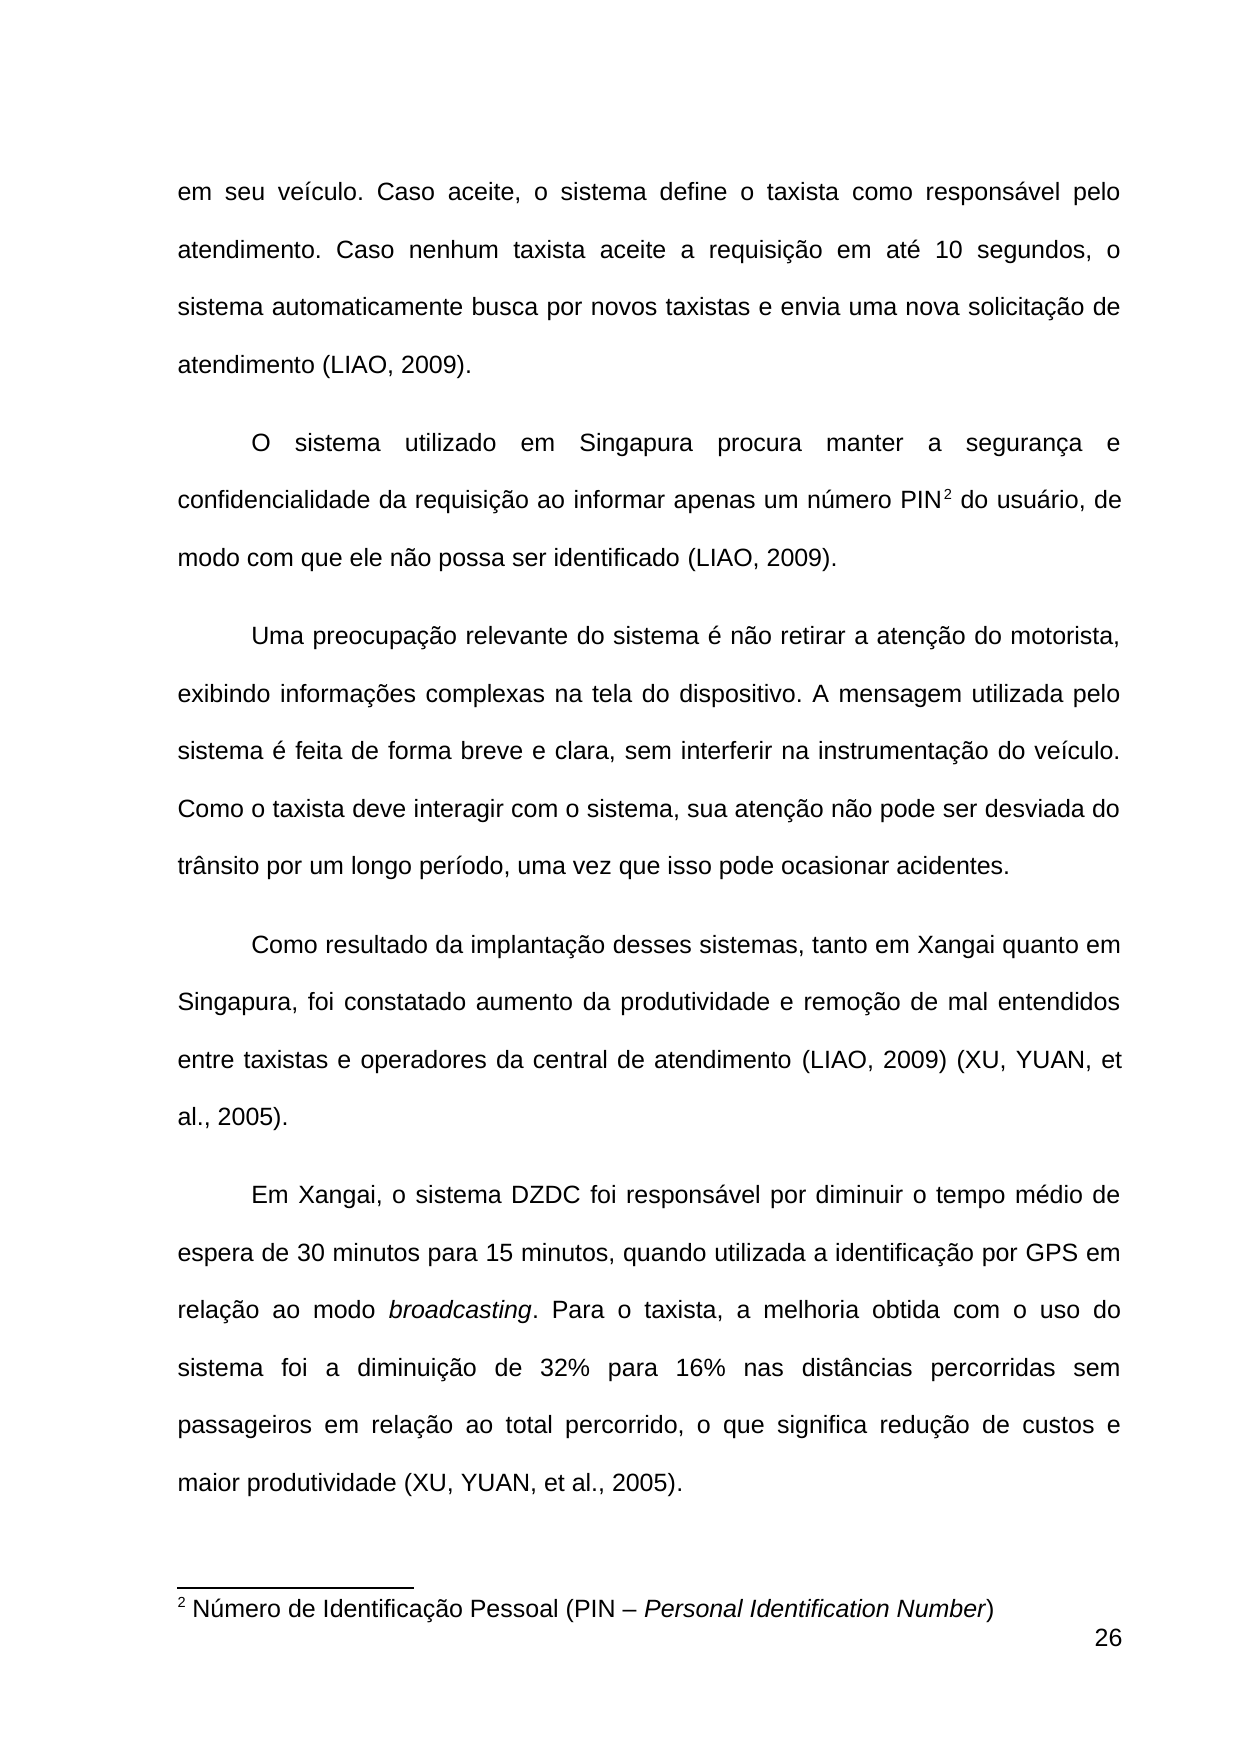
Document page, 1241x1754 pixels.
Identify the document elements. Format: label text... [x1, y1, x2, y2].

text Uma preocupação relevante do sistema é não retirar a atenção do motorista, exibindo informações complexas na tela do dispositivo. A mensagem utilizada pelo sistema é feita de forma breve e clara, sem interferir na instrumentação do veículo. Como o taxista deve interagir com o sistema, sua atenção não pode ser desviada do trânsito por um longo período, uma vez que isso pode ocasionar acidentes. [177, 621, 1122, 880]
text Em Xangai, o sistema DZDC foi responsável por diminuir o tempo médio de espera de 30 minutos para 15 minutos, quando utilizada a identificação por GPS em relação ao modo broadcasting. Para o taxista, a melhoria obtida com o uso do sistema foi a diminuição de 32% para 16% nas distâncias percorridas sem passageiros em relação ao total percorrido, o que significa redução de custos e maior produtividade . [177, 1181, 1122, 1497]
text O sistema utilizado em Singapura procura manter a segurança e confidencialidade da requisição ao informar apenas um número PIN do usuário, de modo com que ele não possa ser identificado . [177, 428, 1122, 572]
text Como resultado da implantação desses sistemas, tanto em Xangai quanto em Singapura, foi constatado aumento da produtividade e remoção de mal entendidos entre taxistas e operadores da central de atendimento . [177, 930, 1122, 1131]
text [177, 177, 1122, 378]
